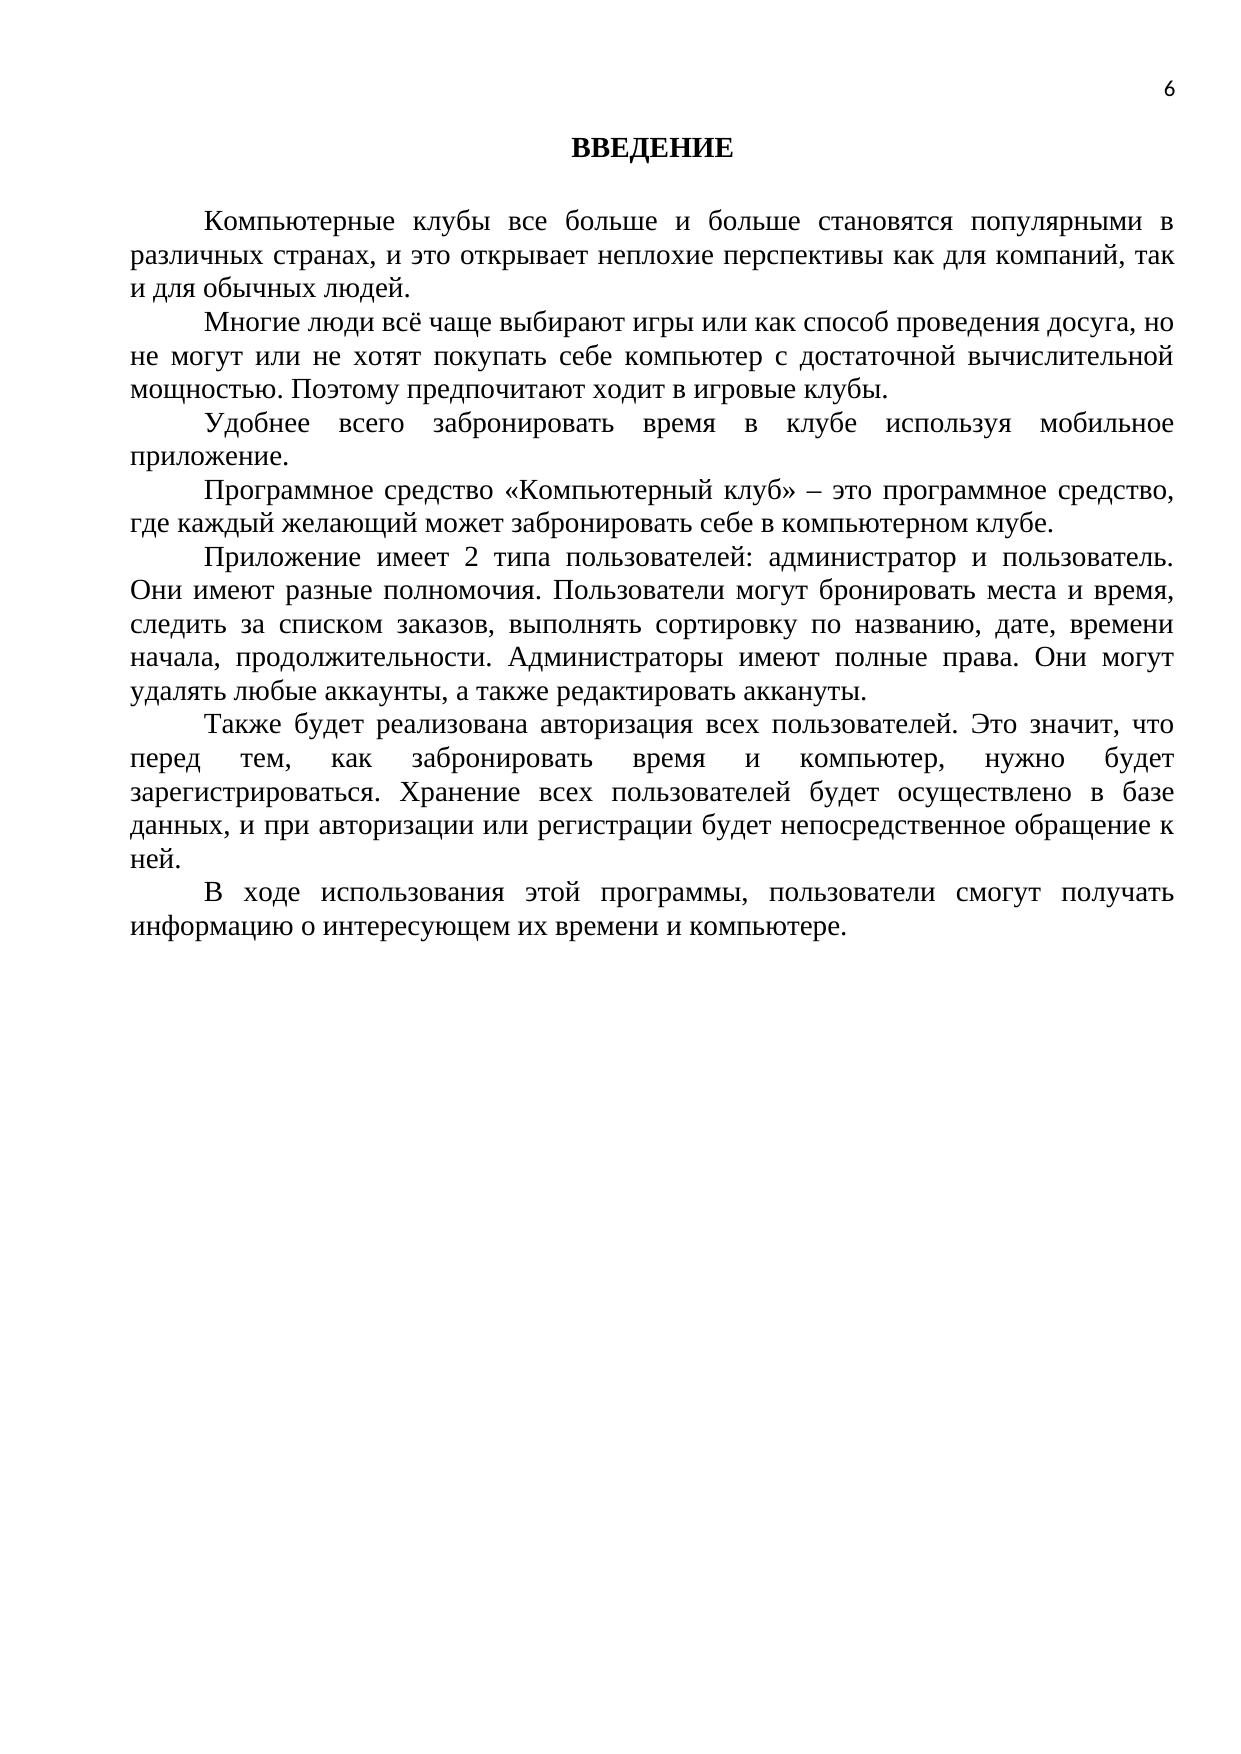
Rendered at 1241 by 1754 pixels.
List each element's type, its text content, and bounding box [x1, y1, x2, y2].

subtitle ВВЕДЕНИЕ [130, 130, 1175, 163]
text Удобнее всего забронировать время в клубе используя мобильное приложение. [130, 405, 1175, 472]
text Многие люди всё чаще выбирают игры или как способ проведения досуга, но не могут или не хотят покупать себе компьютер с достаточной вычислительной мощностью. Поэтому предпочитают ходит в игровые клубы. [130, 304, 1175, 405]
text В ходе использования этой программы, пользователи смогут получать информацию о интересующем их времени и компьютере. [130, 874, 1175, 941]
text Компьютерные клубы все больше и больше становятся популярными в различных странах, и это открывает неплохие перспективы как для компаний, так и для обычных людей. [130, 203, 1175, 304]
text Также будет реализована авторизация всех пользователей. Это значит, что перед тем, как забронировать время и компьютер, нужно будет зарегистрироваться. Хранение всех пользователей будет осуществлено в базе данных, и при авторизации или регистрации будет непосредственное обращение к ней. [130, 707, 1175, 874]
text Программное средство «Компьютерный клуб» – это программное средство, где каждый желающий может забронировать себе в компьютерном клубе. [130, 472, 1175, 539]
text Приложение имеет 2 типа пользователей: администратор и пользователь. Они имеют разные полномочия. Пользователи могут бронировать места и время, следить за списком заказов, выполнять сортировку по названию, дате, времени начала, продолжительности. Администраторы имеют полные права. Они могут удалять любые аккаунты, а также редактировать аккануты. [130, 539, 1175, 707]
